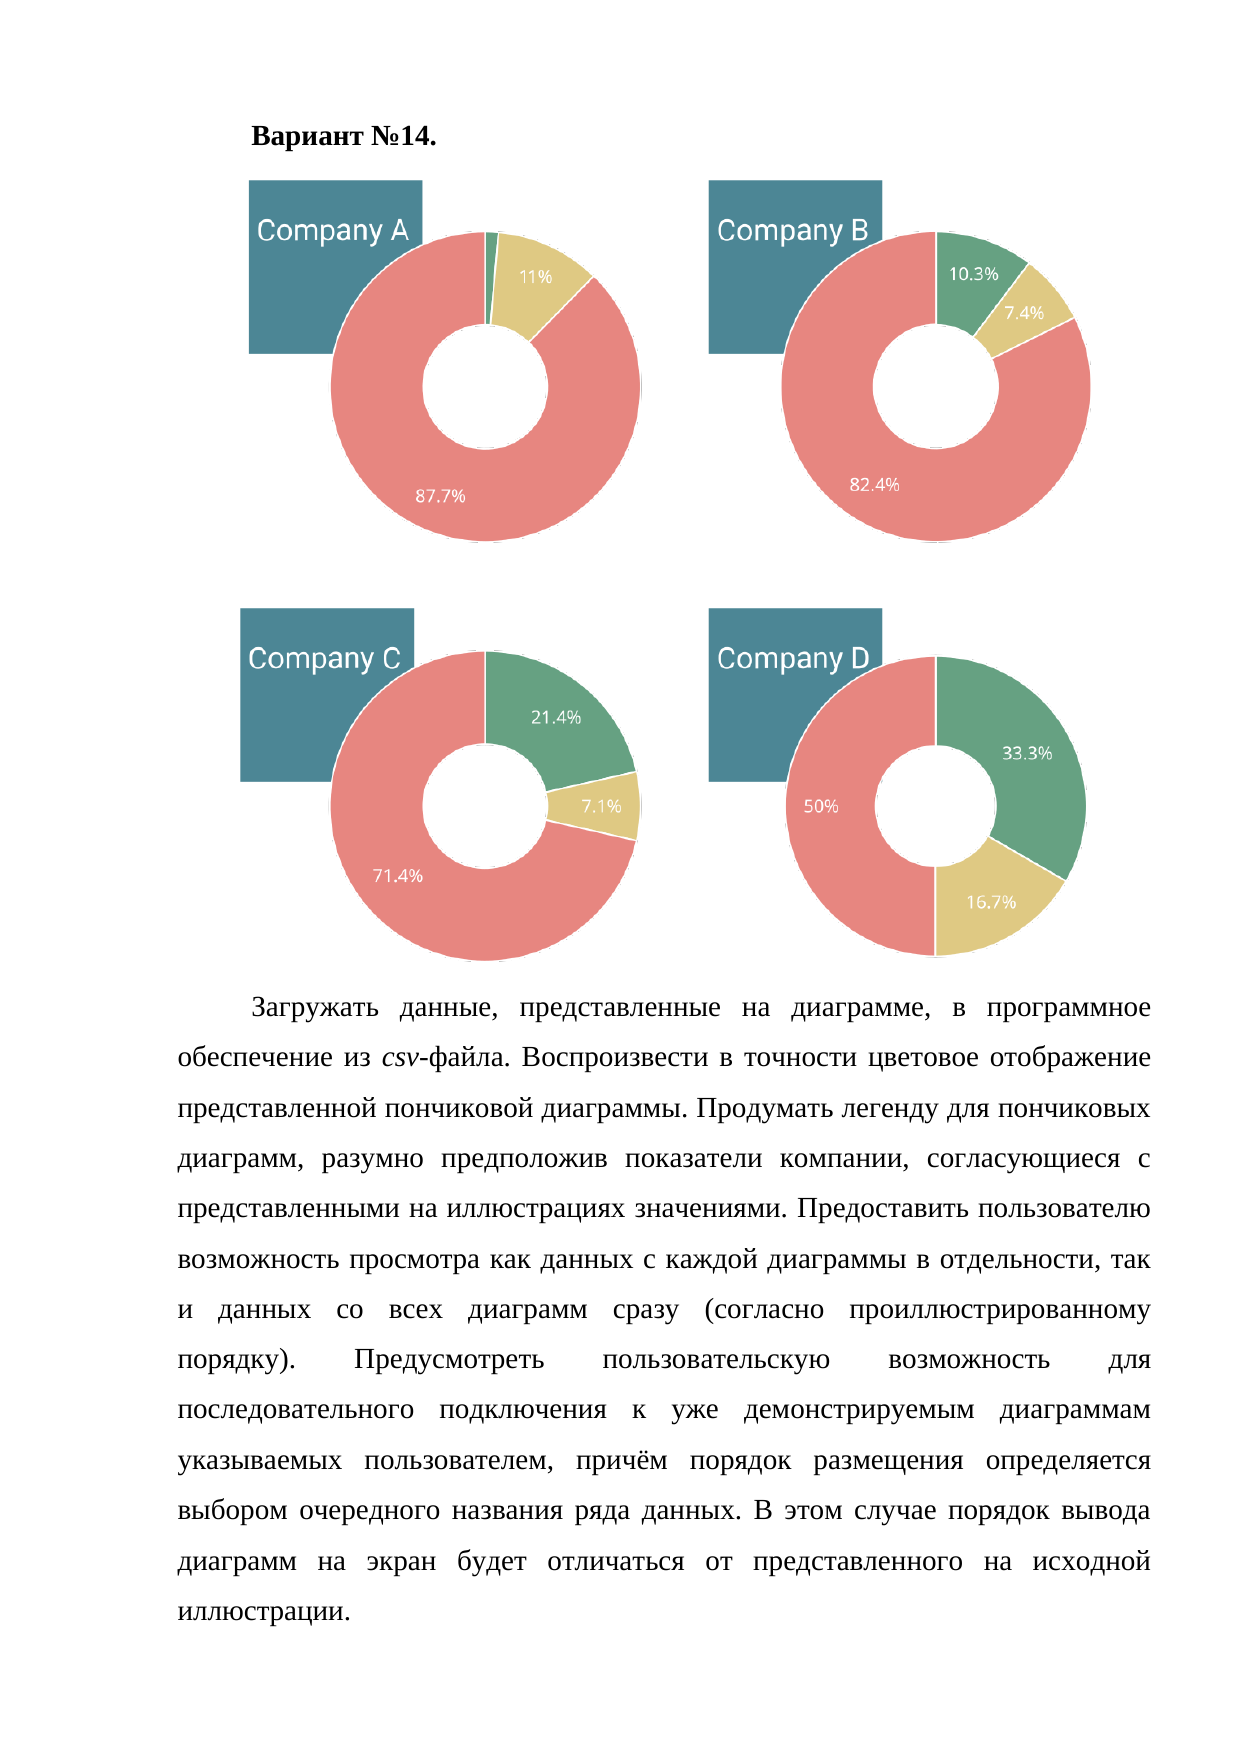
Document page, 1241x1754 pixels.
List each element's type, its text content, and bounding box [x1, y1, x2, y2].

picture [232, 168, 1097, 973]
text Вариант №14. [177, 118, 1152, 152]
text Загружать данные, представленные на диаграмме, в программное обеспечение из csv-файла. Воспроизвести в точности цветовое отображение представленной пончиковой диаграммы. Продумать легенду для пончиковых диаграмм, разумно предположив показатели компании, согласующиеся с представленными на иллюстрациях значениями. Предоставить пользователю возможность просмотра как данных с каждой диаграммы в отдельности, так и данных со всех диаграмм сразу (согласно проиллюстрированному порядку). Предусмотреть пользовательскую возможность для последовательного подключения к уже демонстрируемым диаграммам указываемых пользователем, причём порядок размещения определяется выбором очередного названия ряда данных. В этом случае порядок вывода диаграмм на экран будет отличаться от представленного на исходной иллюстрации. [177, 989, 1152, 1626]
